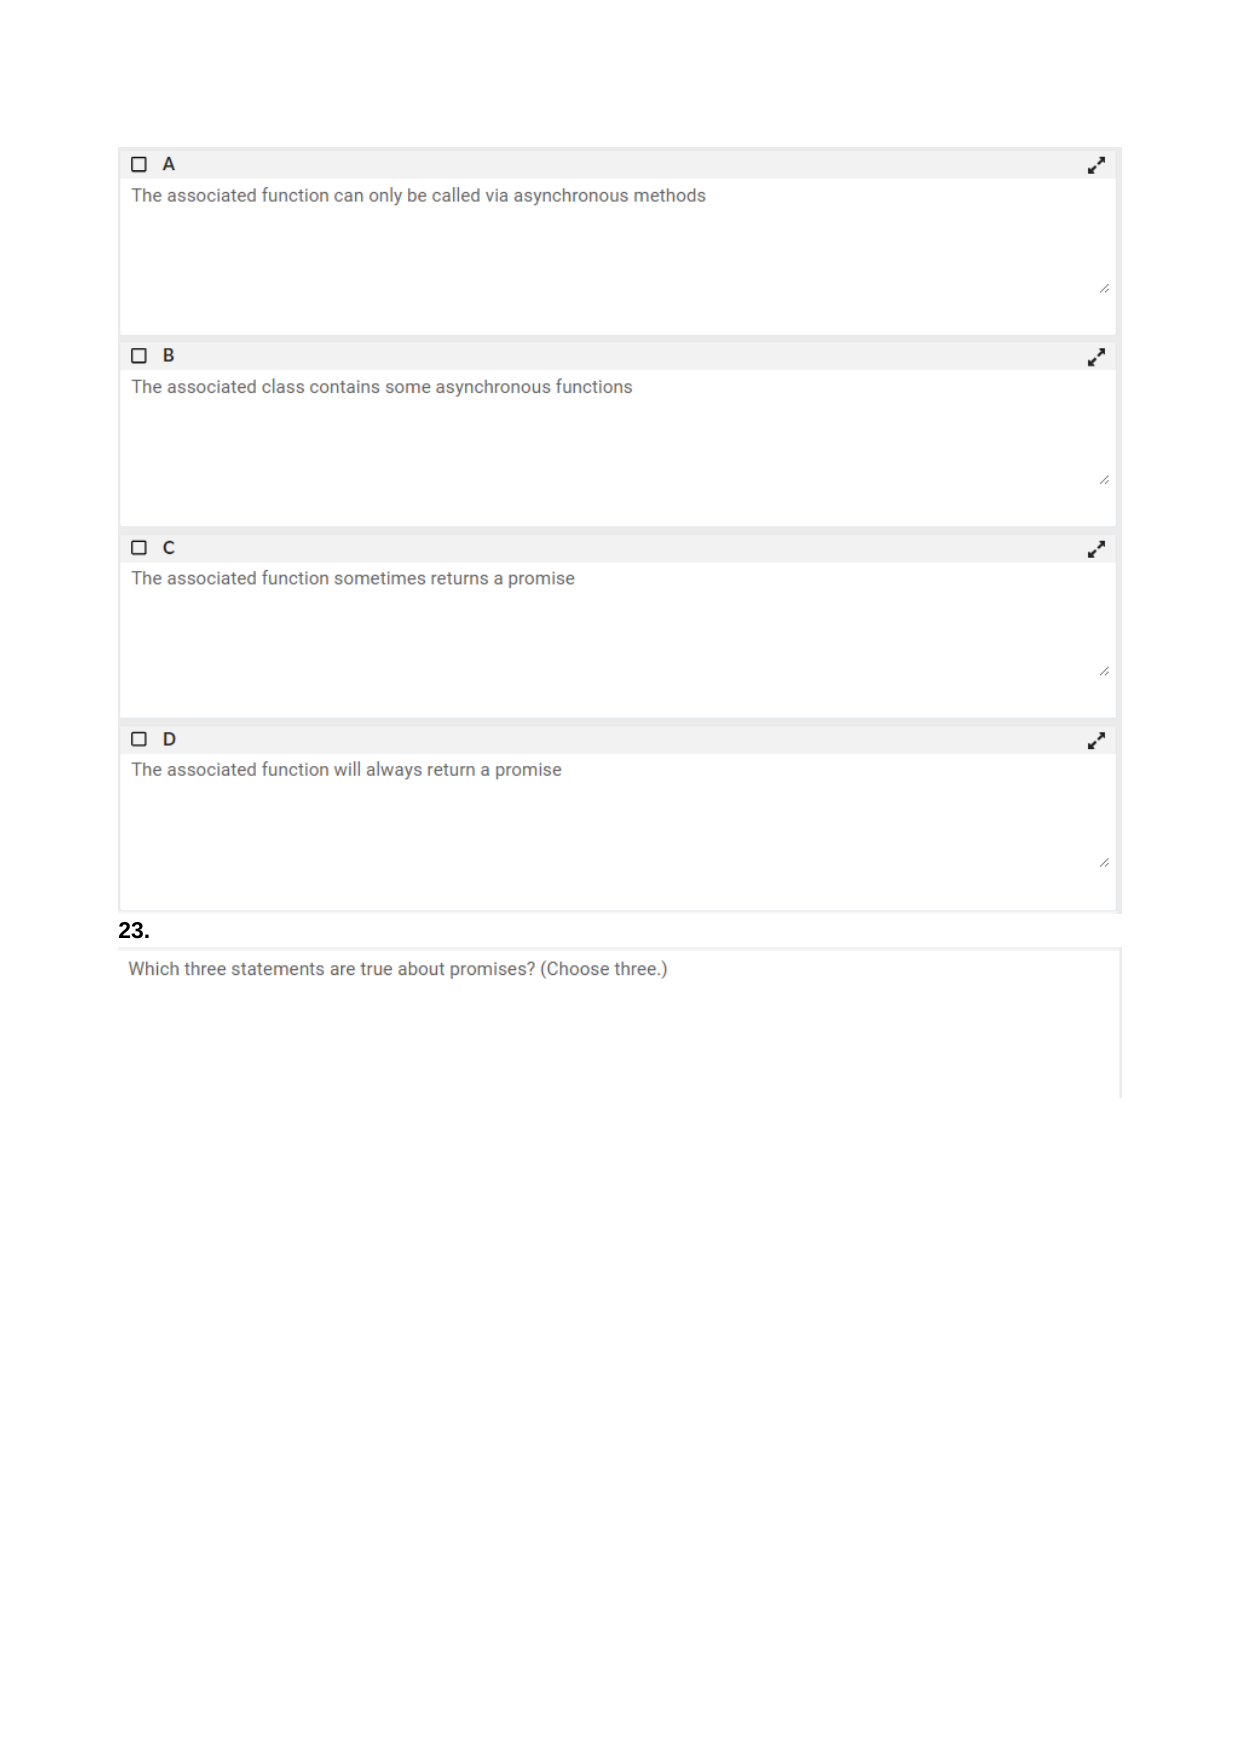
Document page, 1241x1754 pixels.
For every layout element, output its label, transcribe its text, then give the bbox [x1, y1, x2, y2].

text 23. [118, 917, 1122, 944]
picture [118, 947, 1122, 1098]
picture [118, 147, 1122, 914]
